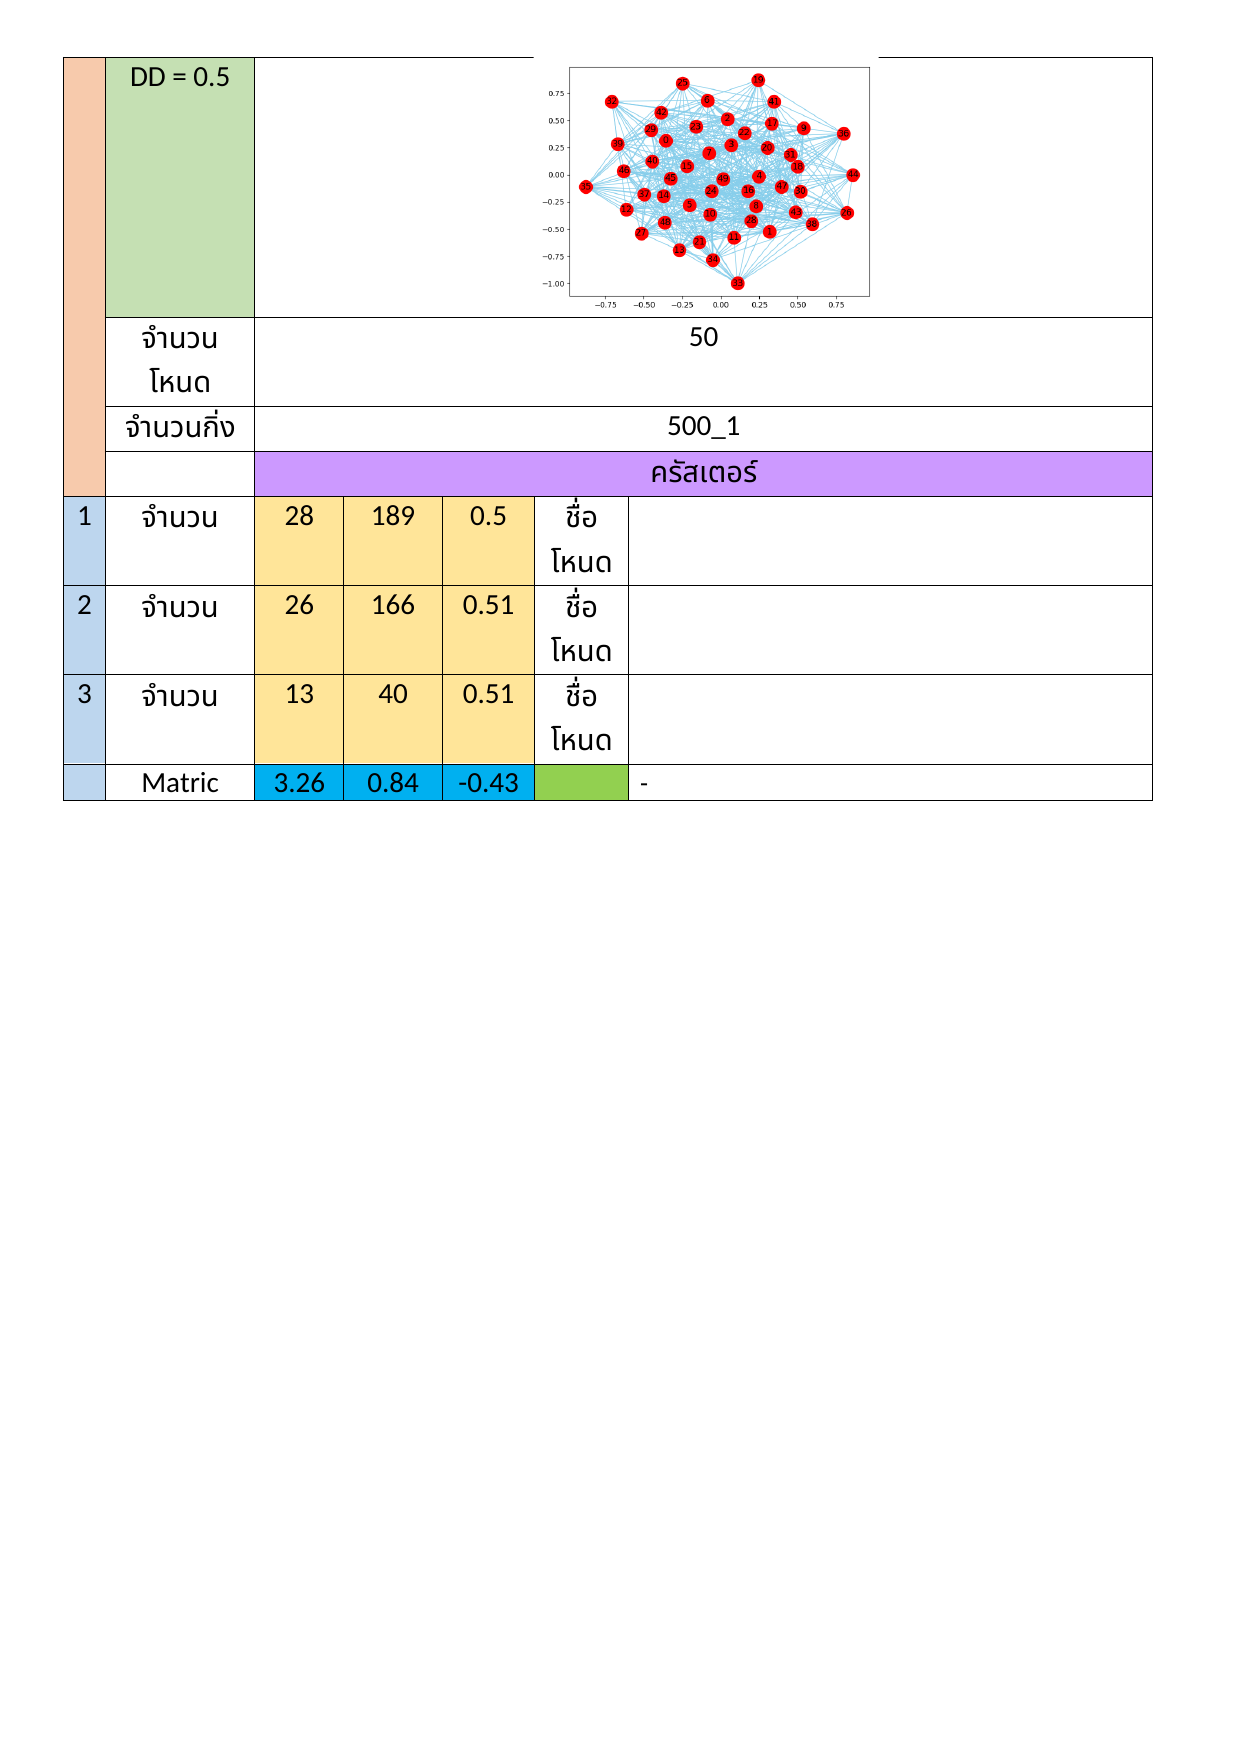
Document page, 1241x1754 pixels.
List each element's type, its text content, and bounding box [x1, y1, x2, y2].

table_cell 40 [344, 675, 442, 763]
table_cell [535, 765, 628, 800]
table_cell [629, 497, 1152, 585]
table_cell [64, 765, 105, 800]
table_cell 0.5 [443, 497, 534, 585]
table_cell 3.26 [255, 765, 343, 800]
table_cell 0.84 [344, 765, 442, 800]
table_cell 28 [255, 497, 343, 585]
picture [533, 57, 879, 317]
table_cell จำนวนโหนด [106, 318, 254, 406]
table_cell [629, 586, 1152, 674]
table_cell -0.43 [443, 765, 534, 800]
table_cell 1 [64, 497, 105, 585]
table_header [879, 58, 1152, 317]
table_cell 2 [64, 586, 105, 674]
table_cell 0.51 [443, 586, 534, 674]
table_header DD = 0.5 [106, 58, 254, 317]
table_cell Matric [106, 765, 254, 800]
table_cell ชื่อโหนด [535, 586, 628, 674]
table_cell 3 [64, 675, 105, 763]
table_cell 500_1 [255, 407, 1152, 451]
table_cell จำนวน [106, 497, 254, 585]
table_cell จำนวน [106, 675, 254, 763]
table_cell 189 [344, 497, 442, 585]
table_cell 166 [344, 586, 442, 674]
table_cell [106, 452, 254, 496]
table_header [255, 58, 533, 317]
table_cell [629, 675, 1152, 763]
table_header [64, 58, 105, 496]
table_cell ชื่อโหนด [535, 497, 628, 585]
table_cell 13 [255, 675, 343, 763]
table_cell 50 [255, 318, 1152, 406]
table_cell 0.51 [443, 675, 534, 763]
table_cell จำนวนกิ่ง [106, 407, 254, 451]
table_cell - [629, 765, 1152, 800]
table_cell 26 [255, 586, 343, 674]
table_cell ชื่อโหนด [535, 675, 628, 763]
table_cell จำนวน [106, 586, 254, 674]
table_cell ครัสเตอร์ [255, 452, 1152, 496]
